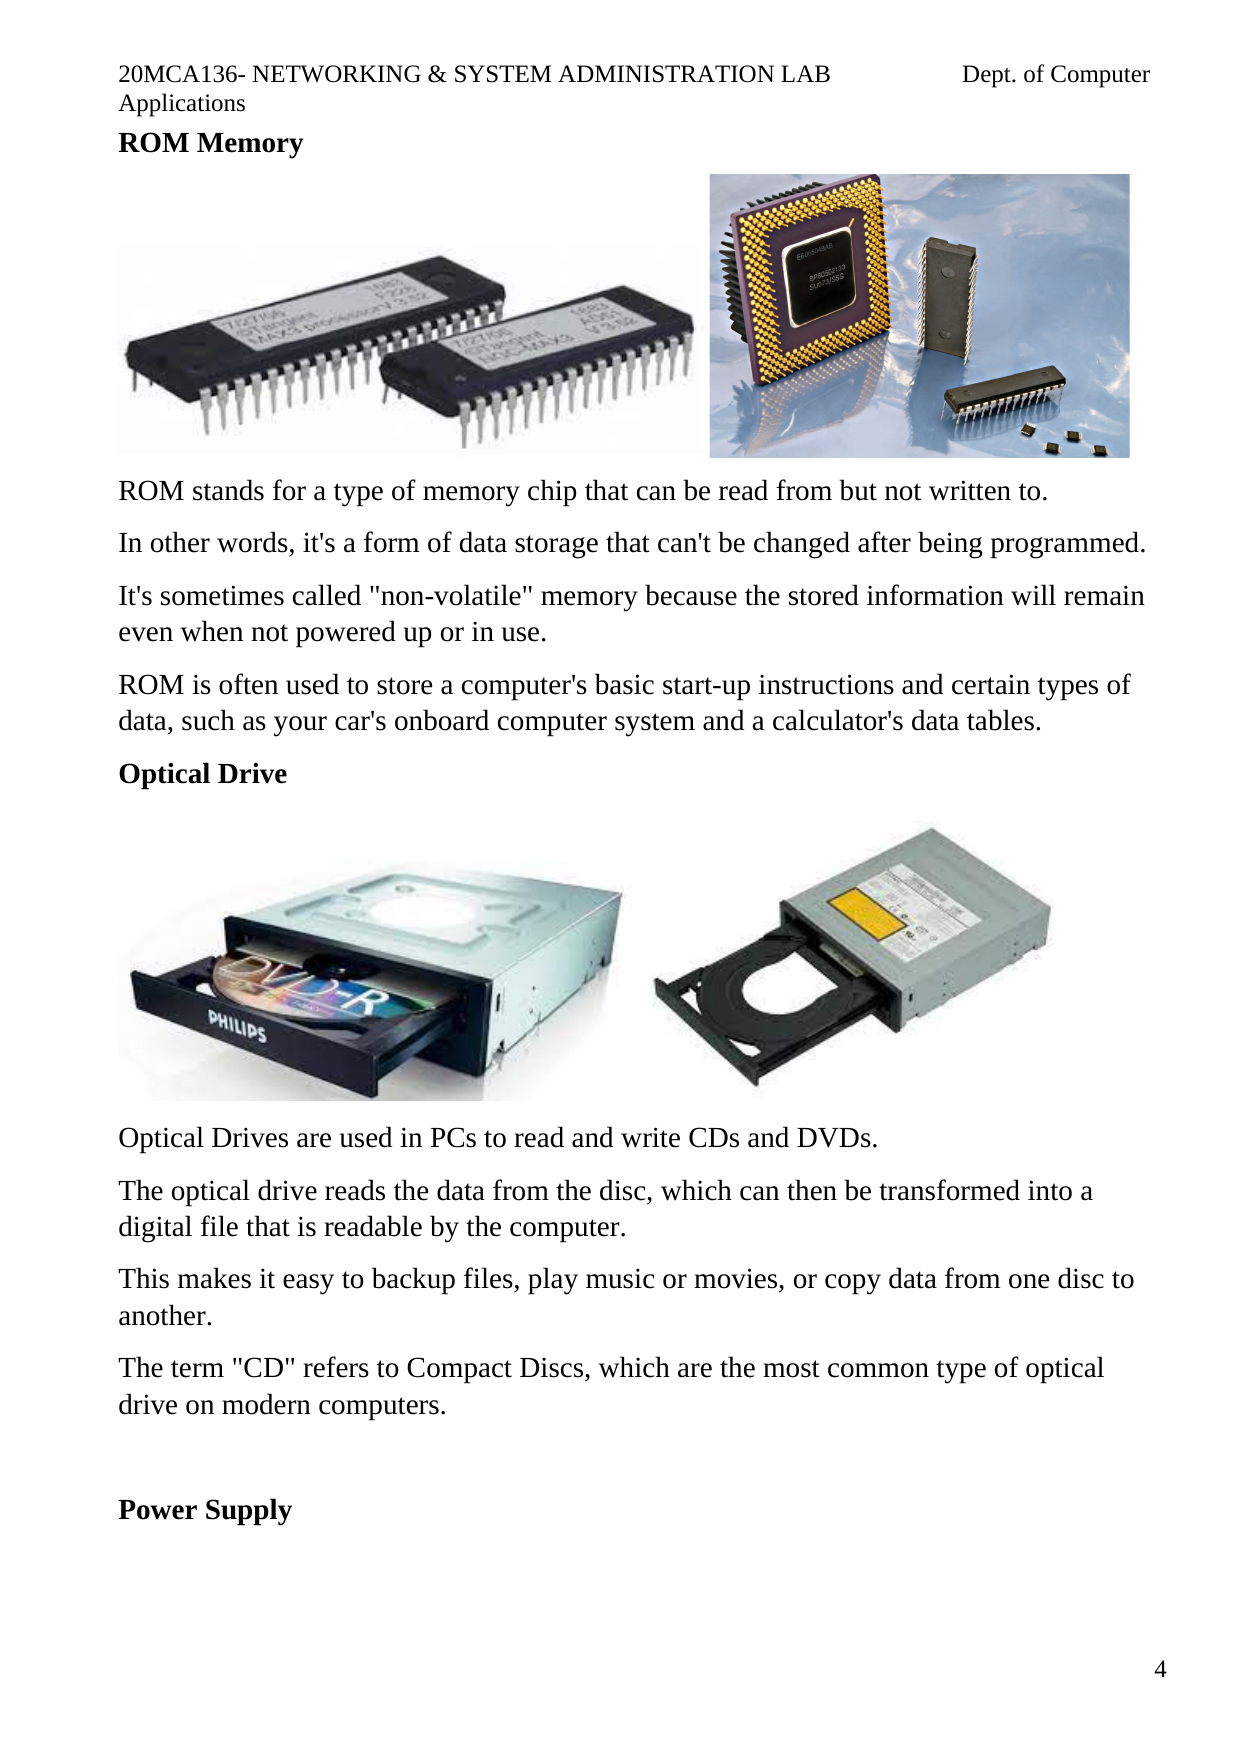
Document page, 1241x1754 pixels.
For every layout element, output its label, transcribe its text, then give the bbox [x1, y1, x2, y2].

text In other words, it's a form of data storage that can't be changed after being programmed. [118, 526, 1167, 559]
picture [118, 861, 635, 1101]
picture [118, 247, 705, 458]
text Optical Drives are used in PCs to read and write CDs and DVDs. [118, 1120, 1167, 1153]
text ROM Memory [118, 117, 1167, 158]
text The term "CD" refers to Compact Discs, which are the most common type of optical drive on modern computers. [118, 1351, 1167, 1420]
text Power Supply [118, 1492, 1167, 1526]
picture [641, 809, 1065, 1101]
text This makes it easy to backup files, play music or movies, or copy data from one disc to another. [118, 1262, 1167, 1331]
text Optical Drive [118, 756, 1167, 790]
text ROM stands for a type of memory chip that can be read from but not written to. [118, 473, 1167, 506]
text ROM is often used to store a computer's basic start-up instructions and certain types of data, such as your car's onboard computer system and a calculator's data tables. [118, 667, 1167, 737]
picture [709, 174, 1130, 458]
text The optical drive reads the data from the disc, which can then be transformed into a digital file that is readable by the computer. [118, 1173, 1167, 1242]
text It's sometimes called "non-volatile" memory because the stored information will remain even when not powered up or in use. [118, 578, 1167, 648]
